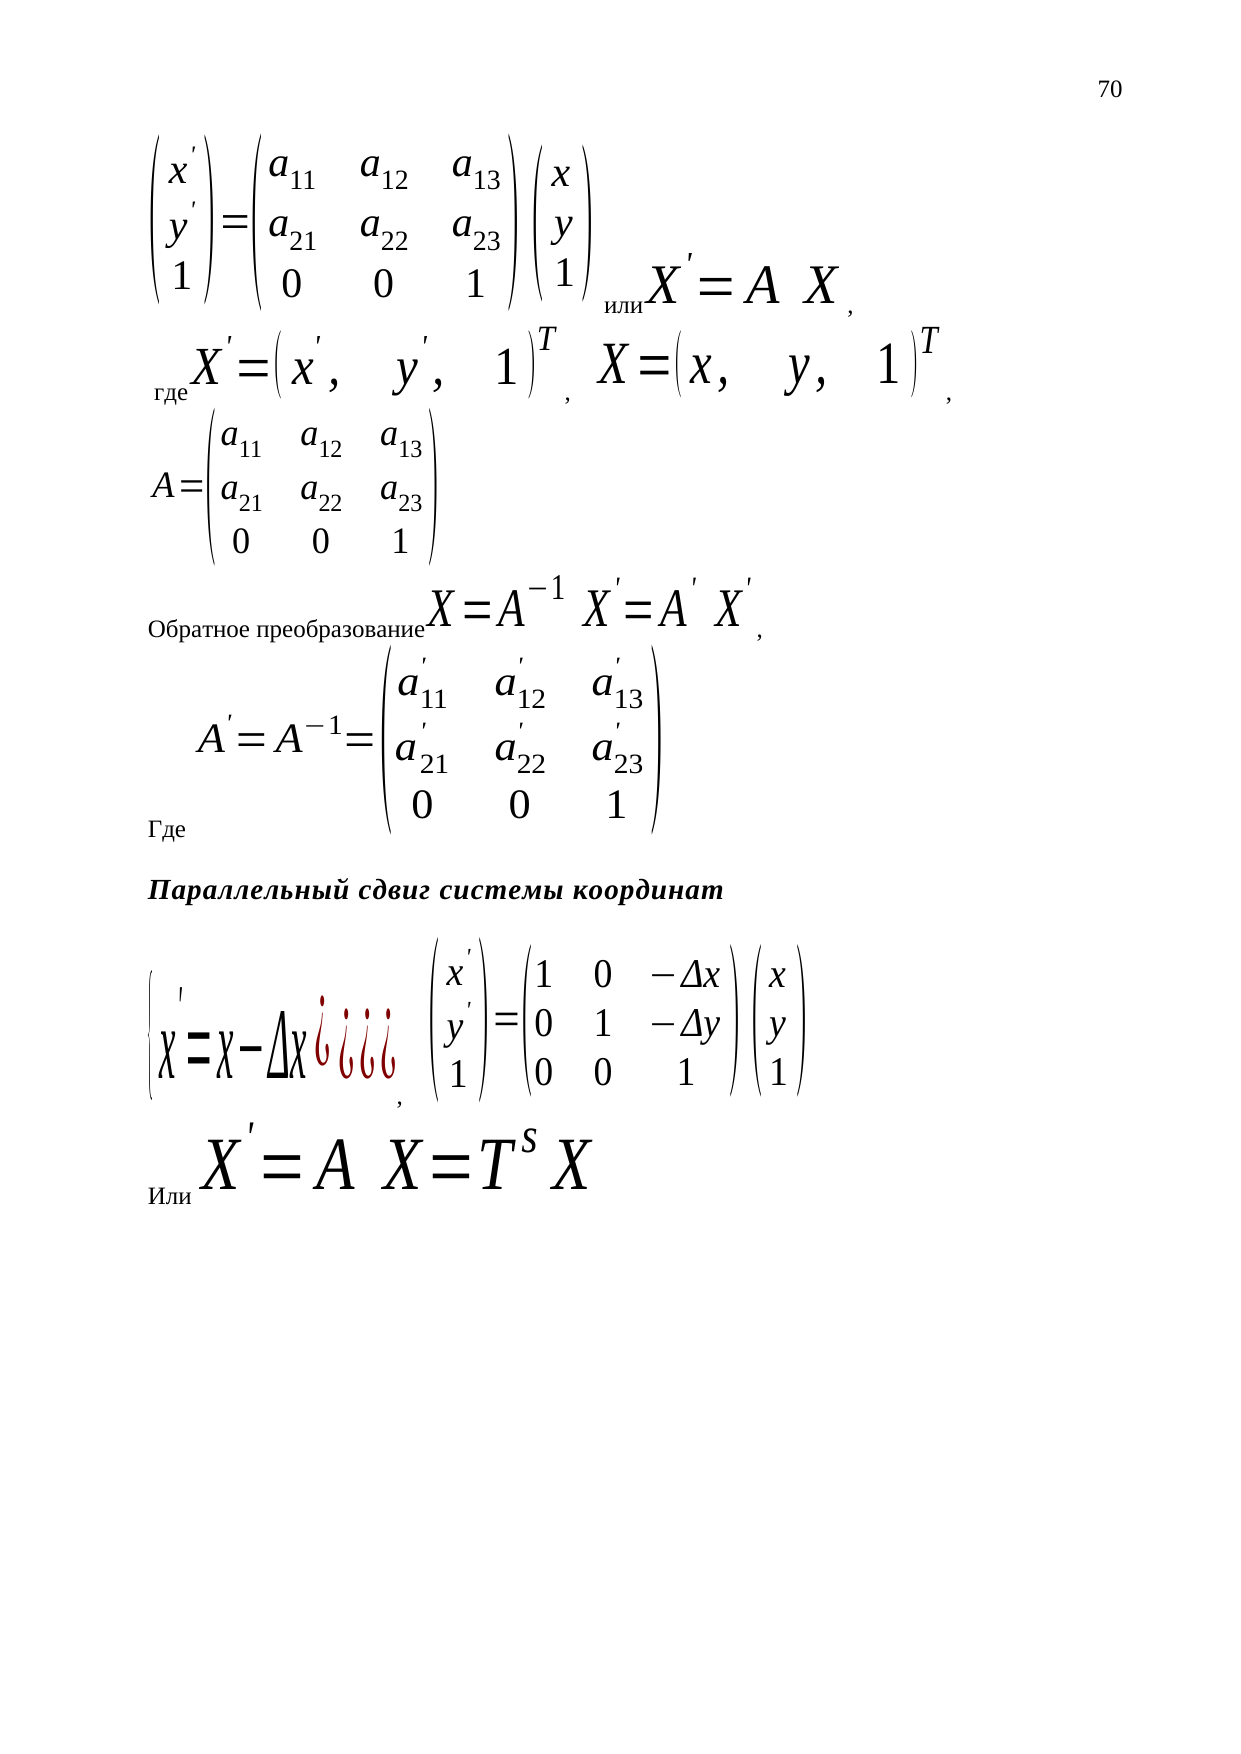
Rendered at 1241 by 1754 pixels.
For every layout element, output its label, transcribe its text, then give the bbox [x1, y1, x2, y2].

text Обратное преобразование, [148, 568, 1122, 643]
text где, , [148, 319, 1122, 568]
text , [148, 934, 1122, 1109]
text Параллельный сдвиг системы координат [148, 872, 1122, 905]
text или, [148, 131, 1122, 319]
text Где [148, 643, 1122, 843]
text Или [148, 1109, 1122, 1210]
